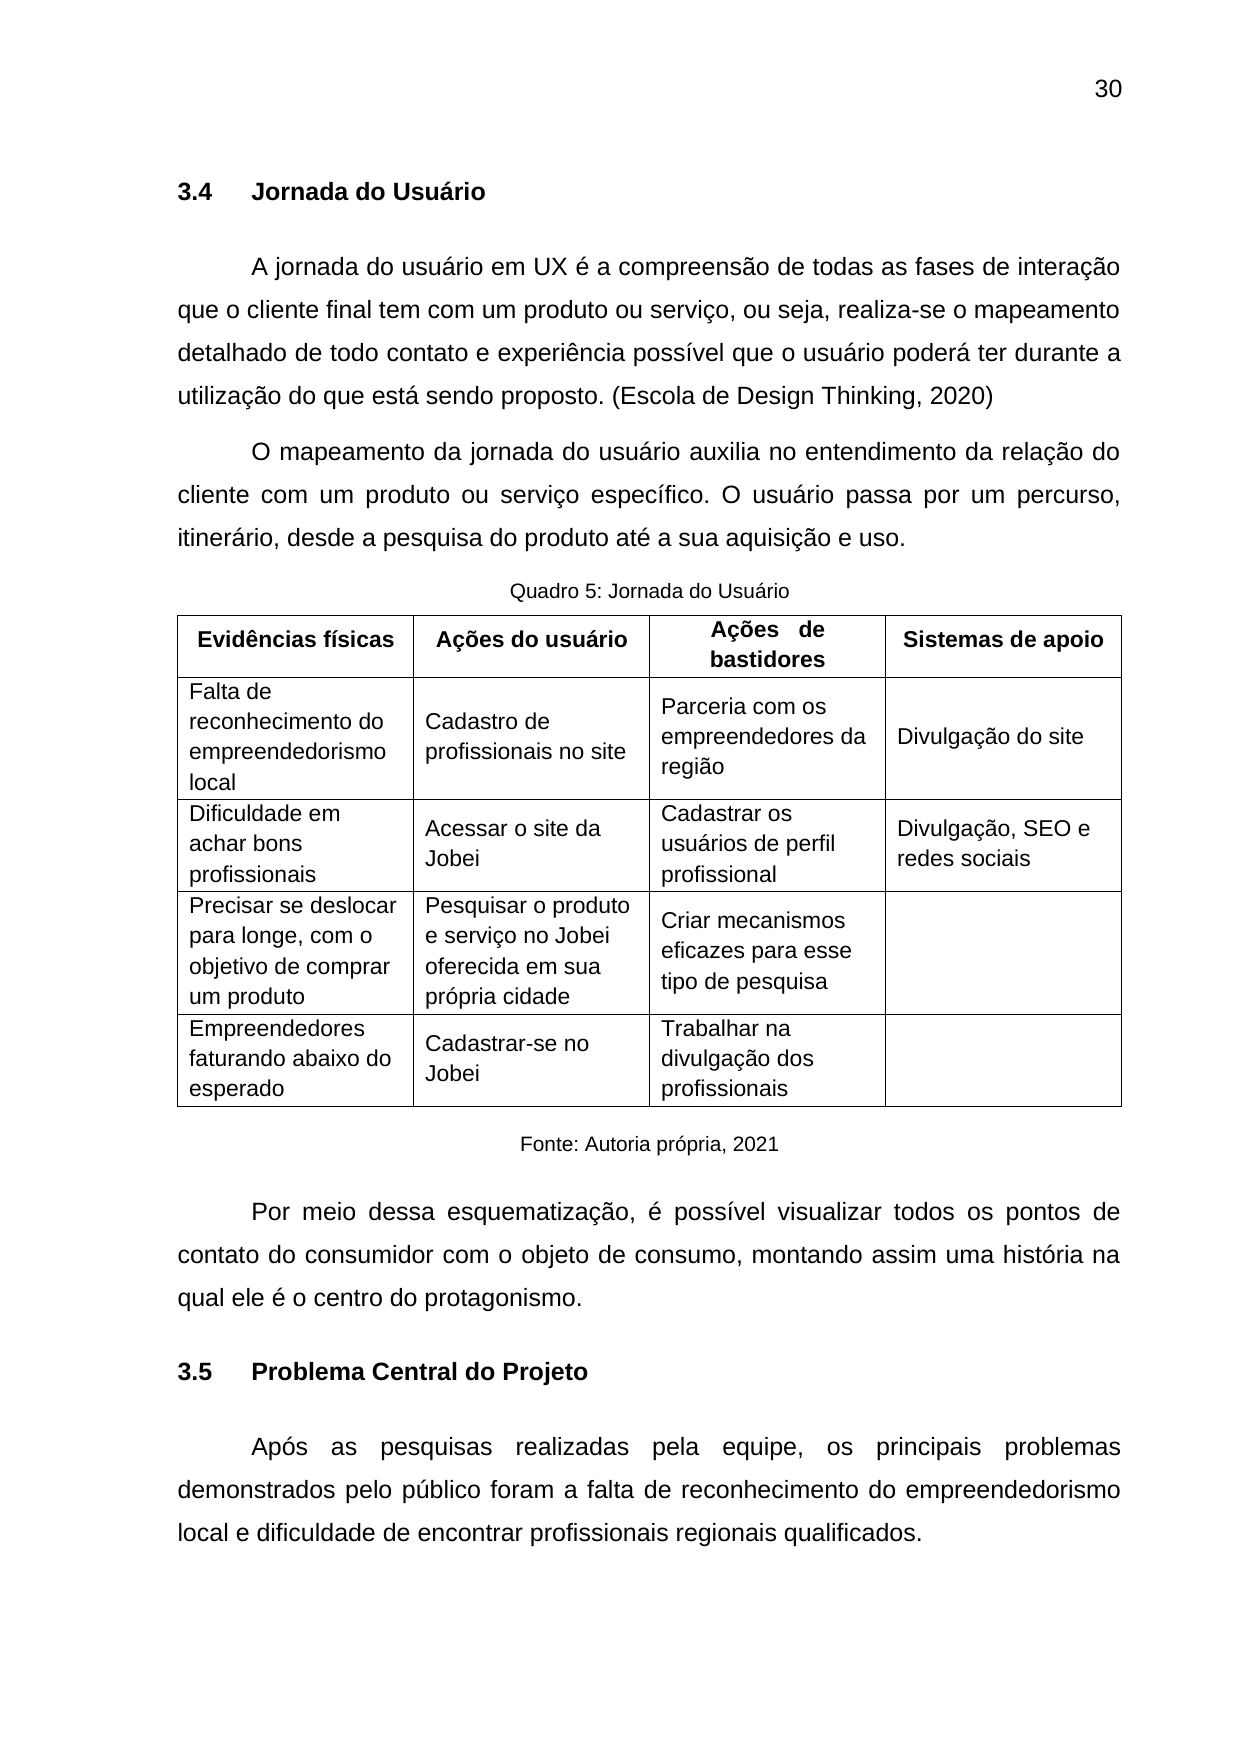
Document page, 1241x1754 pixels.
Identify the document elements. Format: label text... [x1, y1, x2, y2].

table_cell Precisar se deslocar para longe, com o objetivo de comprar um produto [178, 892, 413, 1013]
table_cell Dificuldade em achar bons profissionais [178, 800, 413, 891]
table_cell Parceria com os empreendedores da região [650, 678, 885, 799]
table_cell [886, 1015, 1121, 1106]
table_cell [886, 892, 1121, 1013]
text Quadro 5: Jornada do Usuário [177, 578, 1122, 602]
table_cell Cadastro de profissionais no site [414, 678, 649, 799]
table_header Ações do usuário [414, 616, 649, 677]
table_cell Divulgação, SEO e redes sociais [886, 800, 1121, 891]
text Após as pesquisas realizadas pela equipe, os principais problemas demonstrados pelo público foram a falta de reconhecimento do empreendedorismo local e dificuldade de encontrar profissionais regionais qualificados. [177, 1432, 1122, 1547]
table_header Ações de bastidores [650, 616, 885, 677]
table_cell Cadastrar-se no Jobei [414, 1015, 649, 1106]
table_cell Falta de reconhecimento do empreendedorismo local [178, 678, 413, 799]
subtitle Problema Central do Projeto [177, 1357, 1122, 1386]
table_cell Pesquisar o produto e serviço no Jobei oferecida em sua própria cidade [414, 892, 649, 1013]
text Fonte: Autoria própria, 2021 [177, 1132, 1122, 1156]
table_cell Empreendedores faturando abaixo do esperado [178, 1015, 413, 1106]
table_cell Trabalhar na divulgação dos profissionais [650, 1015, 885, 1106]
text Por meio dessa esquematização, é possível visualizar todos os pontos de contato do consumidor com o objeto de consumo, montando assim uma história na qual ele é o centro do protagonismo. [177, 1197, 1122, 1312]
table_cell Cadastrar os usuários de perfil profissional [650, 800, 885, 891]
table_cell Divulgação do site [886, 678, 1121, 799]
text A jornada do usuário em UX é a compreensão de todas as fases de interação que o cliente final tem com um produto ou serviço, ou seja, realiza-se o mapeamento detalhado de todo contato e experiência possível que o usuário poderá ter durante a utilização do que está sendo proposto. (Escola de Design Thinking, 2020) [177, 252, 1122, 410]
table_cell Acessar o site da Jobei [414, 800, 649, 891]
subtitle Jornada do Usuário [177, 177, 1122, 206]
text O mapeamento da jornada do usuário auxilia no entendimento da relação do cliente com um produto ou serviço específico. O usuário passa por um percurso, itinerário, desde a pesquisa do produto até a sua aquisição e uso. [177, 437, 1122, 552]
table_header Evidências físicas [178, 616, 413, 677]
table_cell Criar mecanismos eficazes para esse tipo de pesquisa [650, 892, 885, 1013]
table_header Sistemas de apoio [886, 616, 1121, 677]
